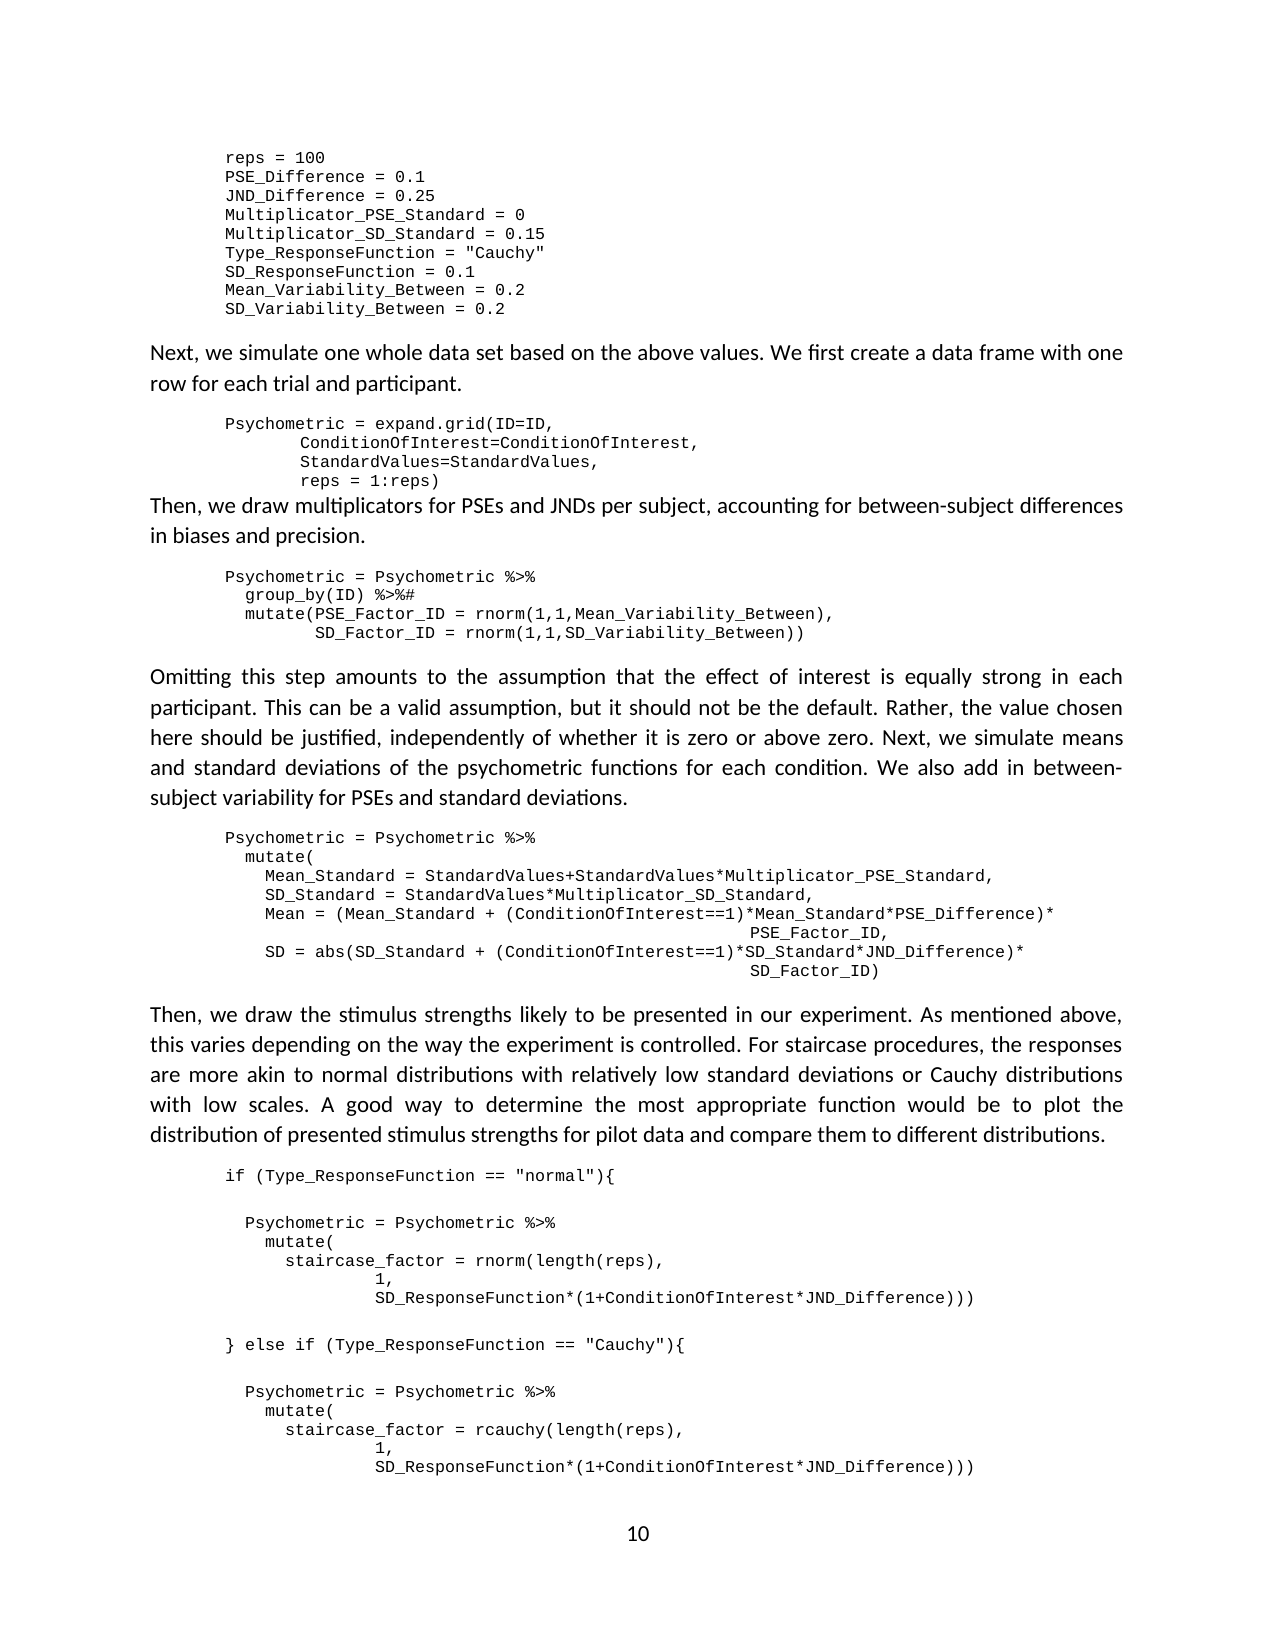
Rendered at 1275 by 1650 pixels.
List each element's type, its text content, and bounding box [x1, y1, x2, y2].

text reps = 1:reps) [225, 472, 1125, 491]
text 1, [375, 1271, 1125, 1290]
text ConditionOfInterest=ConditionOfInterest, [225, 434, 1125, 453]
text Multiplicator_PSE_Standard = 0 [225, 207, 1125, 225]
text SD_ResponseFunction*(1+ConditionOfInterest*JND_Difference))) [375, 1290, 1125, 1309]
text Mean_Variability_Between = 0.2 [225, 282, 1125, 301]
text Type_ResponseFunction = "Cauchy" [225, 244, 1125, 263]
text SD = abs(SD_Standard + (ConditionOfInterest==1)*SD_Standard*JND_Difference)* [225, 943, 1125, 962]
text Then, we draw multiplicators for PSEs and JNDs per subject, accounting for between-subject differences in biases and precision. [150, 491, 1125, 549]
text if (Type_ResponseFunction == "normal"){ [225, 1167, 1125, 1186]
text SD_ResponseFunction*(1+ConditionOfInterest*JND_Difference))) [300, 1459, 1125, 1478]
text Psychometric = Psychometric %>% [225, 568, 1125, 587]
text staircase_factor = rcauchy(length(reps), [225, 1421, 1125, 1440]
text SD_Factor_ID = rnorm(1,1,SD_Variability_Between)) [225, 625, 1125, 643]
text Mean = (Mean_Standard + (ConditionOfInterest==1)*Mean_Standard*PSE_Difference)* [225, 906, 1125, 924]
text mutate( [225, 849, 1125, 868]
text Then, we draw the stimulus strengths likely to be presented in our experiment. As mentioned above, this varies depending on the way the experiment is controlled. For staircase procedures, the responses are more akin to normal distributions with relatively low standard deviations or Cauchy distributions with low scales. A good way to determine the most appropriate function would be to plot the distribution of presented stimulus strengths for pilot data and compare them to different distributions. [150, 1000, 1125, 1149]
text SD_Standard = StandardValues*Multiplicator_SD_Standard, [225, 887, 1125, 906]
text SD_Factor_ID) [750, 962, 1125, 981]
text mutate( [225, 1233, 1125, 1252]
text SD_Variability_Between = 0.2 [225, 301, 1125, 320]
text reps = 100 [225, 150, 1125, 169]
text Omitting this step amounts to the assumption that the effect of interest is equally strong in each participant. This can be a valid assumption, but it should not be the default. Rather, the value chosen here should be justified, independently of whether it is zero or above zero. Next, we simulate means and standard deviations of the psychometric functions for each condition. We also add in between-subject variability for PSEs and standard deviations. [150, 662, 1125, 811]
text mutate( [225, 1402, 1125, 1421]
text Multiplicator_SD_Standard = 0.15 [225, 225, 1125, 244]
text staircase_factor = rnorm(length(reps), [225, 1252, 1125, 1271]
text Psychometric = Psychometric %>% [225, 1214, 1125, 1233]
text StandardValues=StandardValues, [225, 453, 1125, 472]
text Psychometric = expand.grid(ID=ID, [225, 416, 1125, 434]
text Next, we simulate one whole data set based on the above values. We first create a data frame with one row for each trial and participant. [150, 338, 1125, 397]
text group_by(ID) %>%# [225, 587, 1125, 606]
text Mean_Standard = StandardValues+StandardValues*Multiplicator_PSE_Standard, [225, 868, 1125, 887]
text 1, [300, 1440, 1125, 1459]
text JND_Difference = 0.25 [225, 188, 1125, 207]
text PSE_Factor_ID, [675, 924, 1125, 943]
text } else if (Type_ResponseFunction == "Cauchy"){ [225, 1337, 1125, 1356]
text Psychometric = Psychometric %>% [225, 830, 1125, 849]
text PSE_Difference = 0.1 [225, 169, 1125, 188]
text SD_ResponseFunction = 0.1 [225, 263, 1125, 282]
text Psychometric = Psychometric %>% [225, 1383, 1125, 1402]
text mutate(PSE_Factor_ID = rnorm(1,1,Mean_Variability_Between), [225, 606, 1125, 625]
